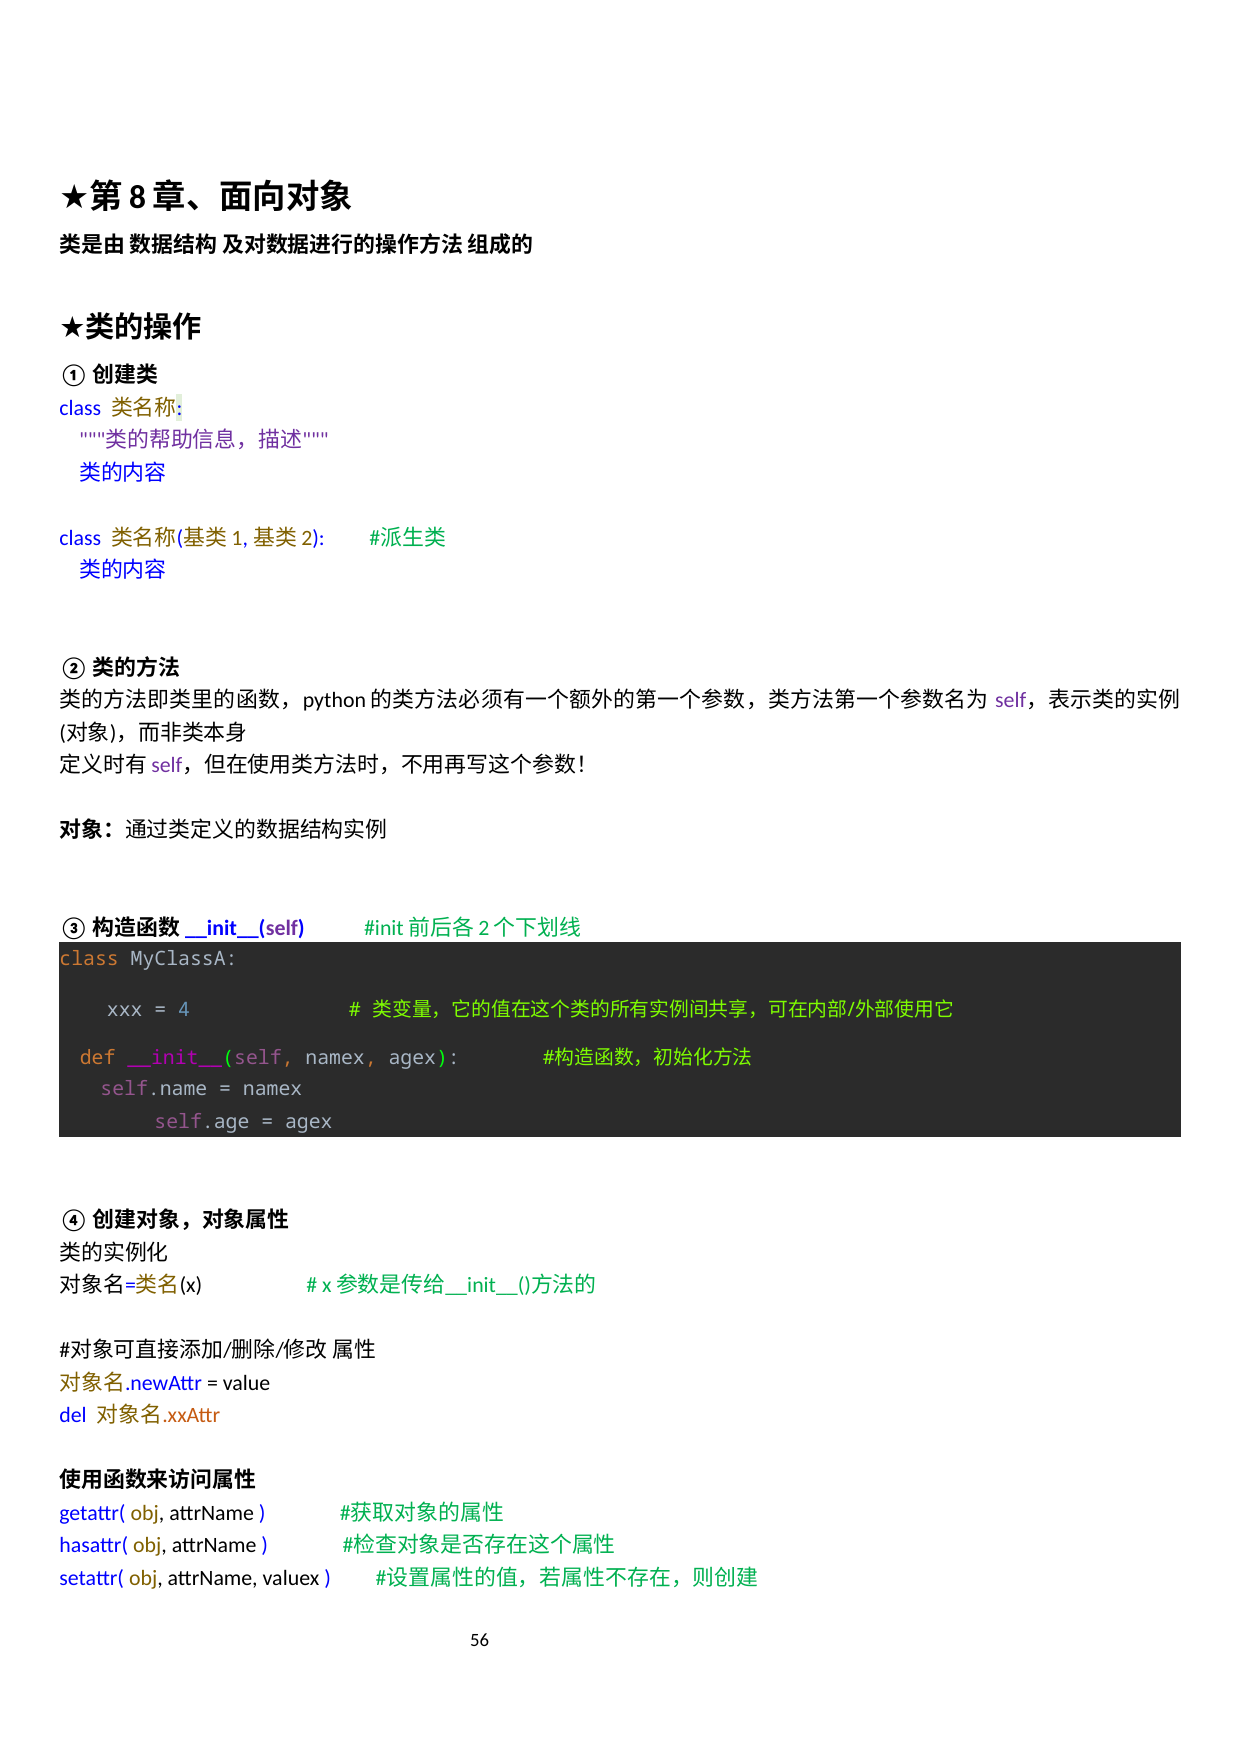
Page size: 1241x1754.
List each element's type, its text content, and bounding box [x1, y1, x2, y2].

text ①创建类 [59, 357, 1181, 389]
text 类是由 数据结构 及对数据进行的操作方法 组成的 [59, 227, 1181, 259]
text getattr( obj, attrName ) #获取对象的属性 [59, 1494, 1181, 1527]
text 定义时有self，但在使用类方法时，不用再写这个参数！ [59, 747, 1181, 779]
text ②类的方法 [59, 649, 1181, 682]
text class 类名称: [59, 389, 1181, 422]
text 使用函数来访问属性 [59, 1462, 1181, 1494]
text 对象名=类名(x) # x参数是传给__init__()方法的 [59, 1267, 1181, 1299]
text del 对象名.xxAttr [59, 1397, 1181, 1429]
text 对象：通过类定义的数据结构实例 [59, 812, 1181, 844]
text class MyClassA: xxx = 4 # 类变量，它的值在这个类的所有实例间共享，可在内部/外部使用它 def __init__(self, namex, agex): #构造函数，初始化方法 self.name = namex self.age = agex [59, 942, 1181, 1137]
text 类的实例化 [59, 1234, 1181, 1267]
text ③构造函数 __init__(self) #init前后各2个下划线 [59, 909, 1181, 942]
text 类的内容 [59, 454, 1181, 487]
text ★第8章、面向对象 [59, 162, 1181, 227]
text setattr( obj, attrName, valuex ) #设置属性的值，若属性不存在，则创建 [59, 1559, 1181, 1592]
text class 类名称(基类1, 基类2): #派生类 [59, 519, 1181, 552]
text 对象名.newAttr = value [59, 1364, 1181, 1397]
text """类的帮助信息，描述""" [59, 422, 1181, 454]
text ★类的操作 [59, 292, 1181, 357]
text 类的内容 [59, 552, 1181, 584]
text hasattr( obj, attrName ) #检查对象是否存在这个属性 [59, 1527, 1181, 1559]
text 类的方法即类里的函数，python的类方法必须有一个额外的第一个参数，类方法第一个参数名为self，表示类的实例(对象)，而非类本身 [59, 682, 1181, 747]
text ④创建对象，对象属性 [59, 1202, 1181, 1234]
text #对象可直接添加/删除/修改 属性 [59, 1332, 1181, 1364]
